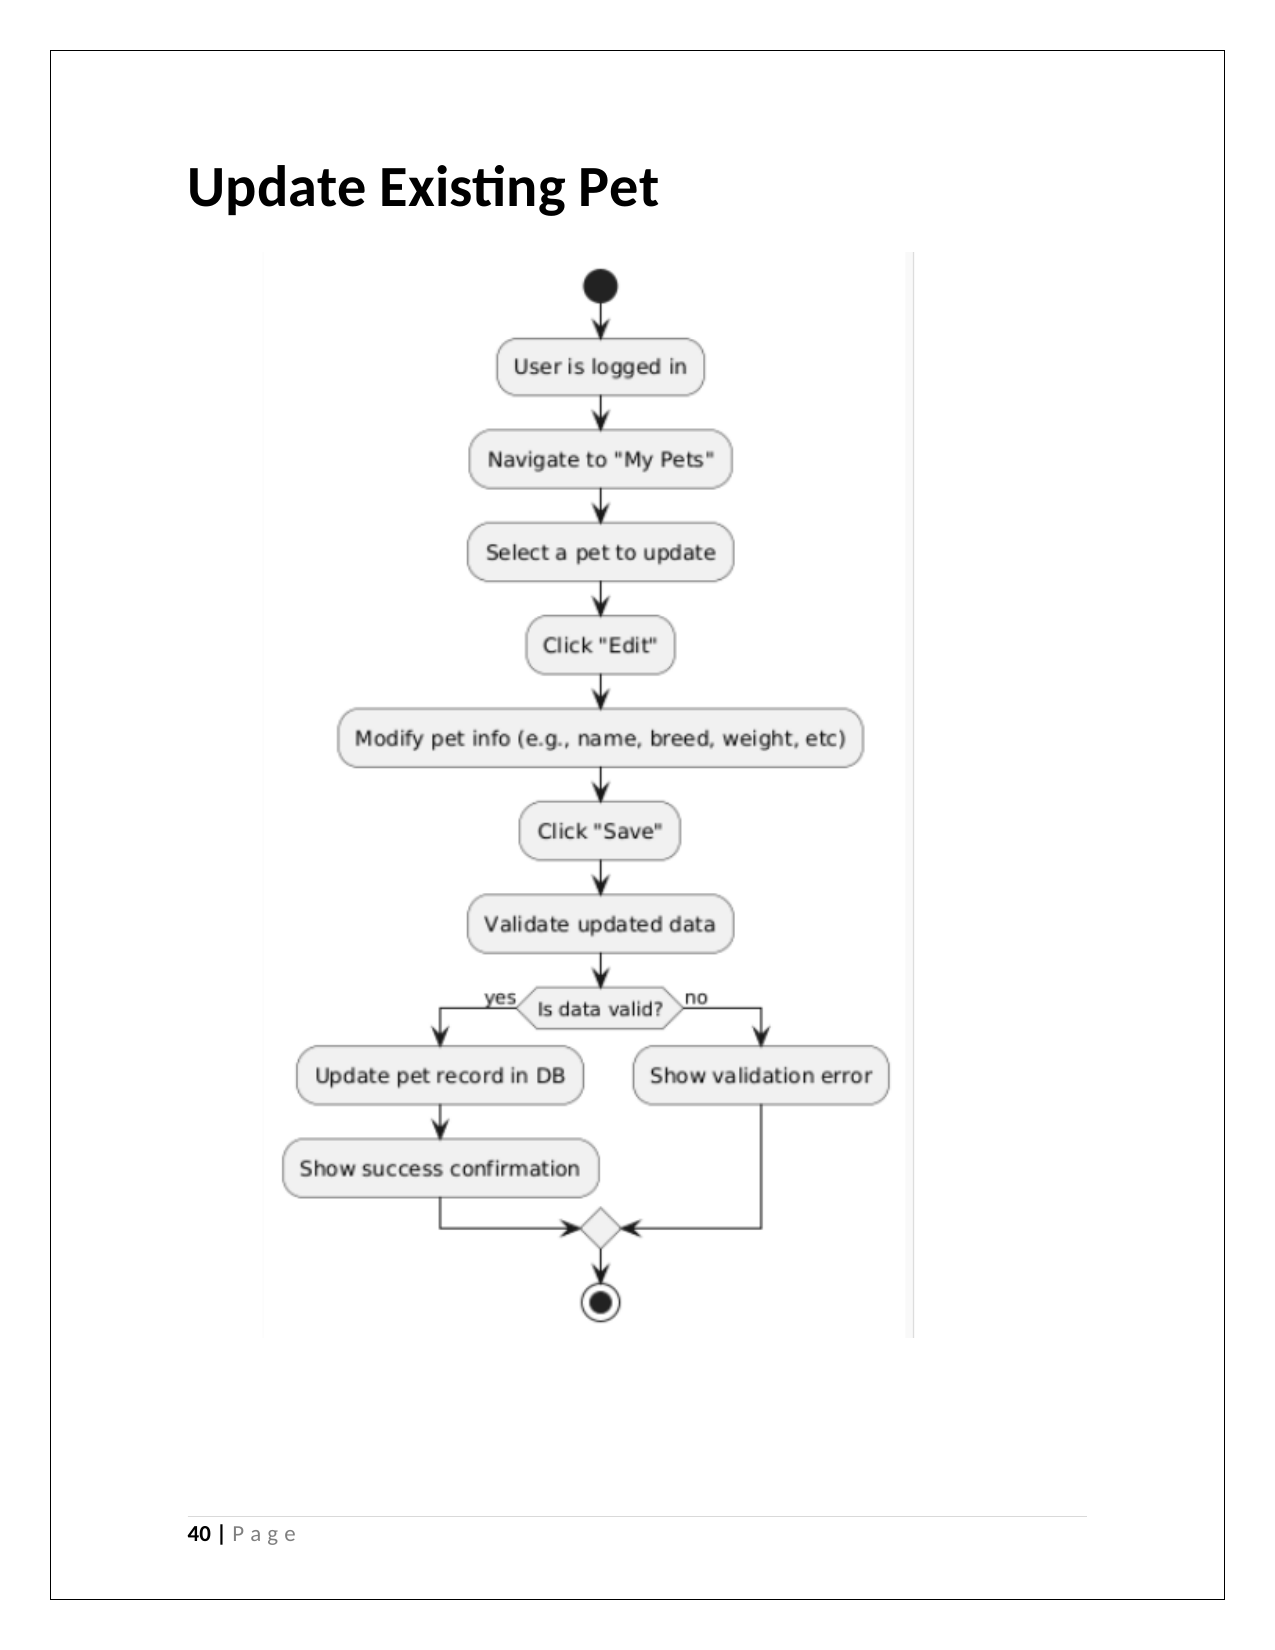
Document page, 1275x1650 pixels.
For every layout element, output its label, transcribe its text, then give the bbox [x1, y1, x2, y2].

picture [262, 252, 915, 1338]
text Update Existing Pet [187, 150, 1087, 221]
